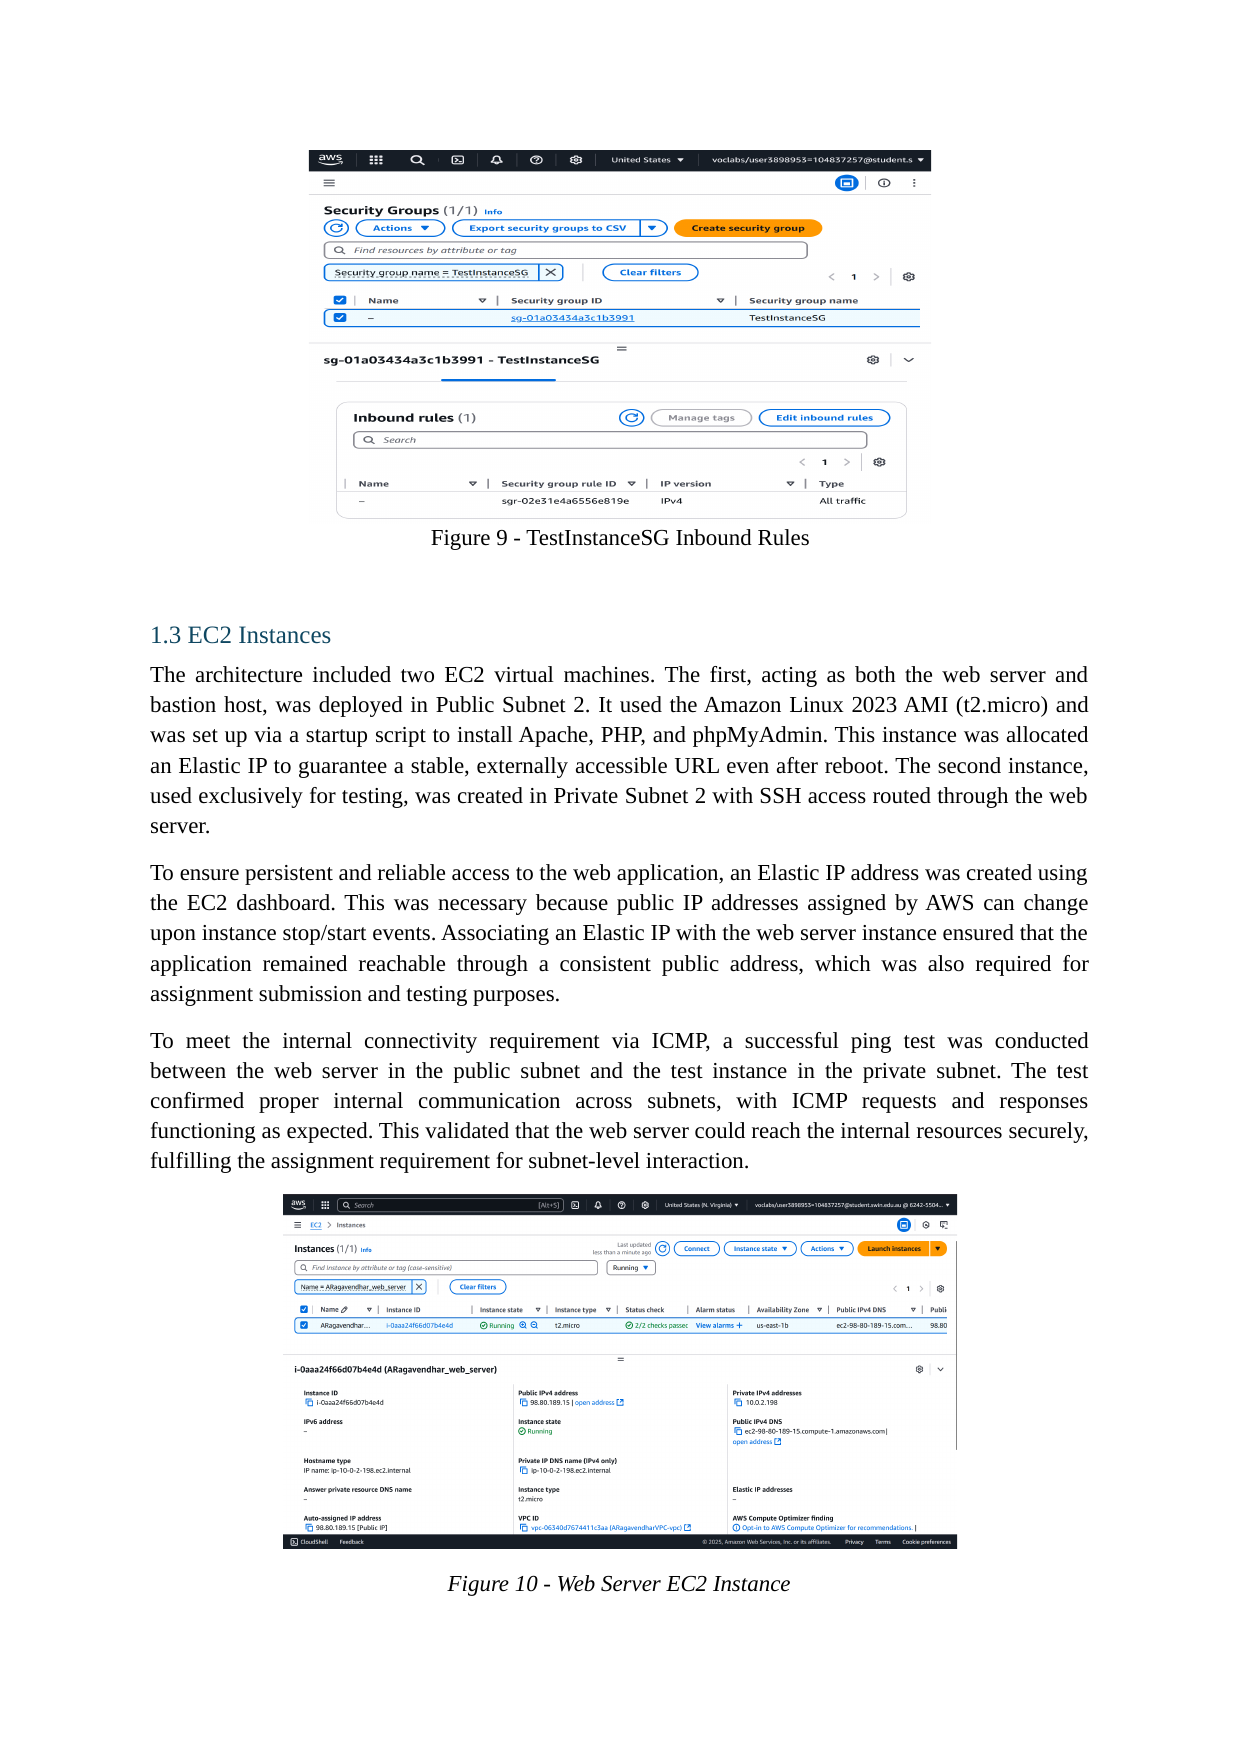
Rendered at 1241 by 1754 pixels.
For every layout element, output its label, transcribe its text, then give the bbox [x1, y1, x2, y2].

picture [283, 1194, 958, 1549]
text The architecture included two EC2 virtual machines. The first, acting as both the web server and bastion host, was deployed in Public Subnet 2. It used the Amazon Linux 2023 AMI (t2.micro) and was set up via a startup script to install Apache, PHP, and phpMyAdmin. This instance was allocated an Elastic IP to guarantee a stable, externally accessible URL even after reboot. The second instance, used exclusively for testing, was created in Private Subnet 2 with SSH access routed through the web server. [150, 661, 1090, 838]
text Figure 10 - Web Server EC2 Instance [150, 1570, 1090, 1596]
text Figure 9 - TestInstanceSG Inbound Rules [150, 524, 1090, 550]
picture [308, 150, 932, 524]
text To ensure persistent and reliable access to the web application, an Elastic IP address was created using the EC2 dashboard. This was necessary because public IP addresses assigned by AWS can change upon instance stop/start events. Associating an Elastic IP with the web server instance ensured that the application remained reachable through a consistent public address, which was also required for assignment submission and testing purposes. [150, 859, 1090, 1006]
text To meet the internal connectivity requirement via ICMP, a successful ping test was conducted between the web server in the public subnet and the test instance in the private subnet. The test confirmed proper internal communication across subnets, with ICMP requests and responses functioning as expected. This validated that the web server could reach the internal resources securely, fulfilling the assignment requirement for subnet-level interaction. [150, 1027, 1090, 1174]
subtitle 1.3 EC2 Instances [150, 620, 1090, 648]
